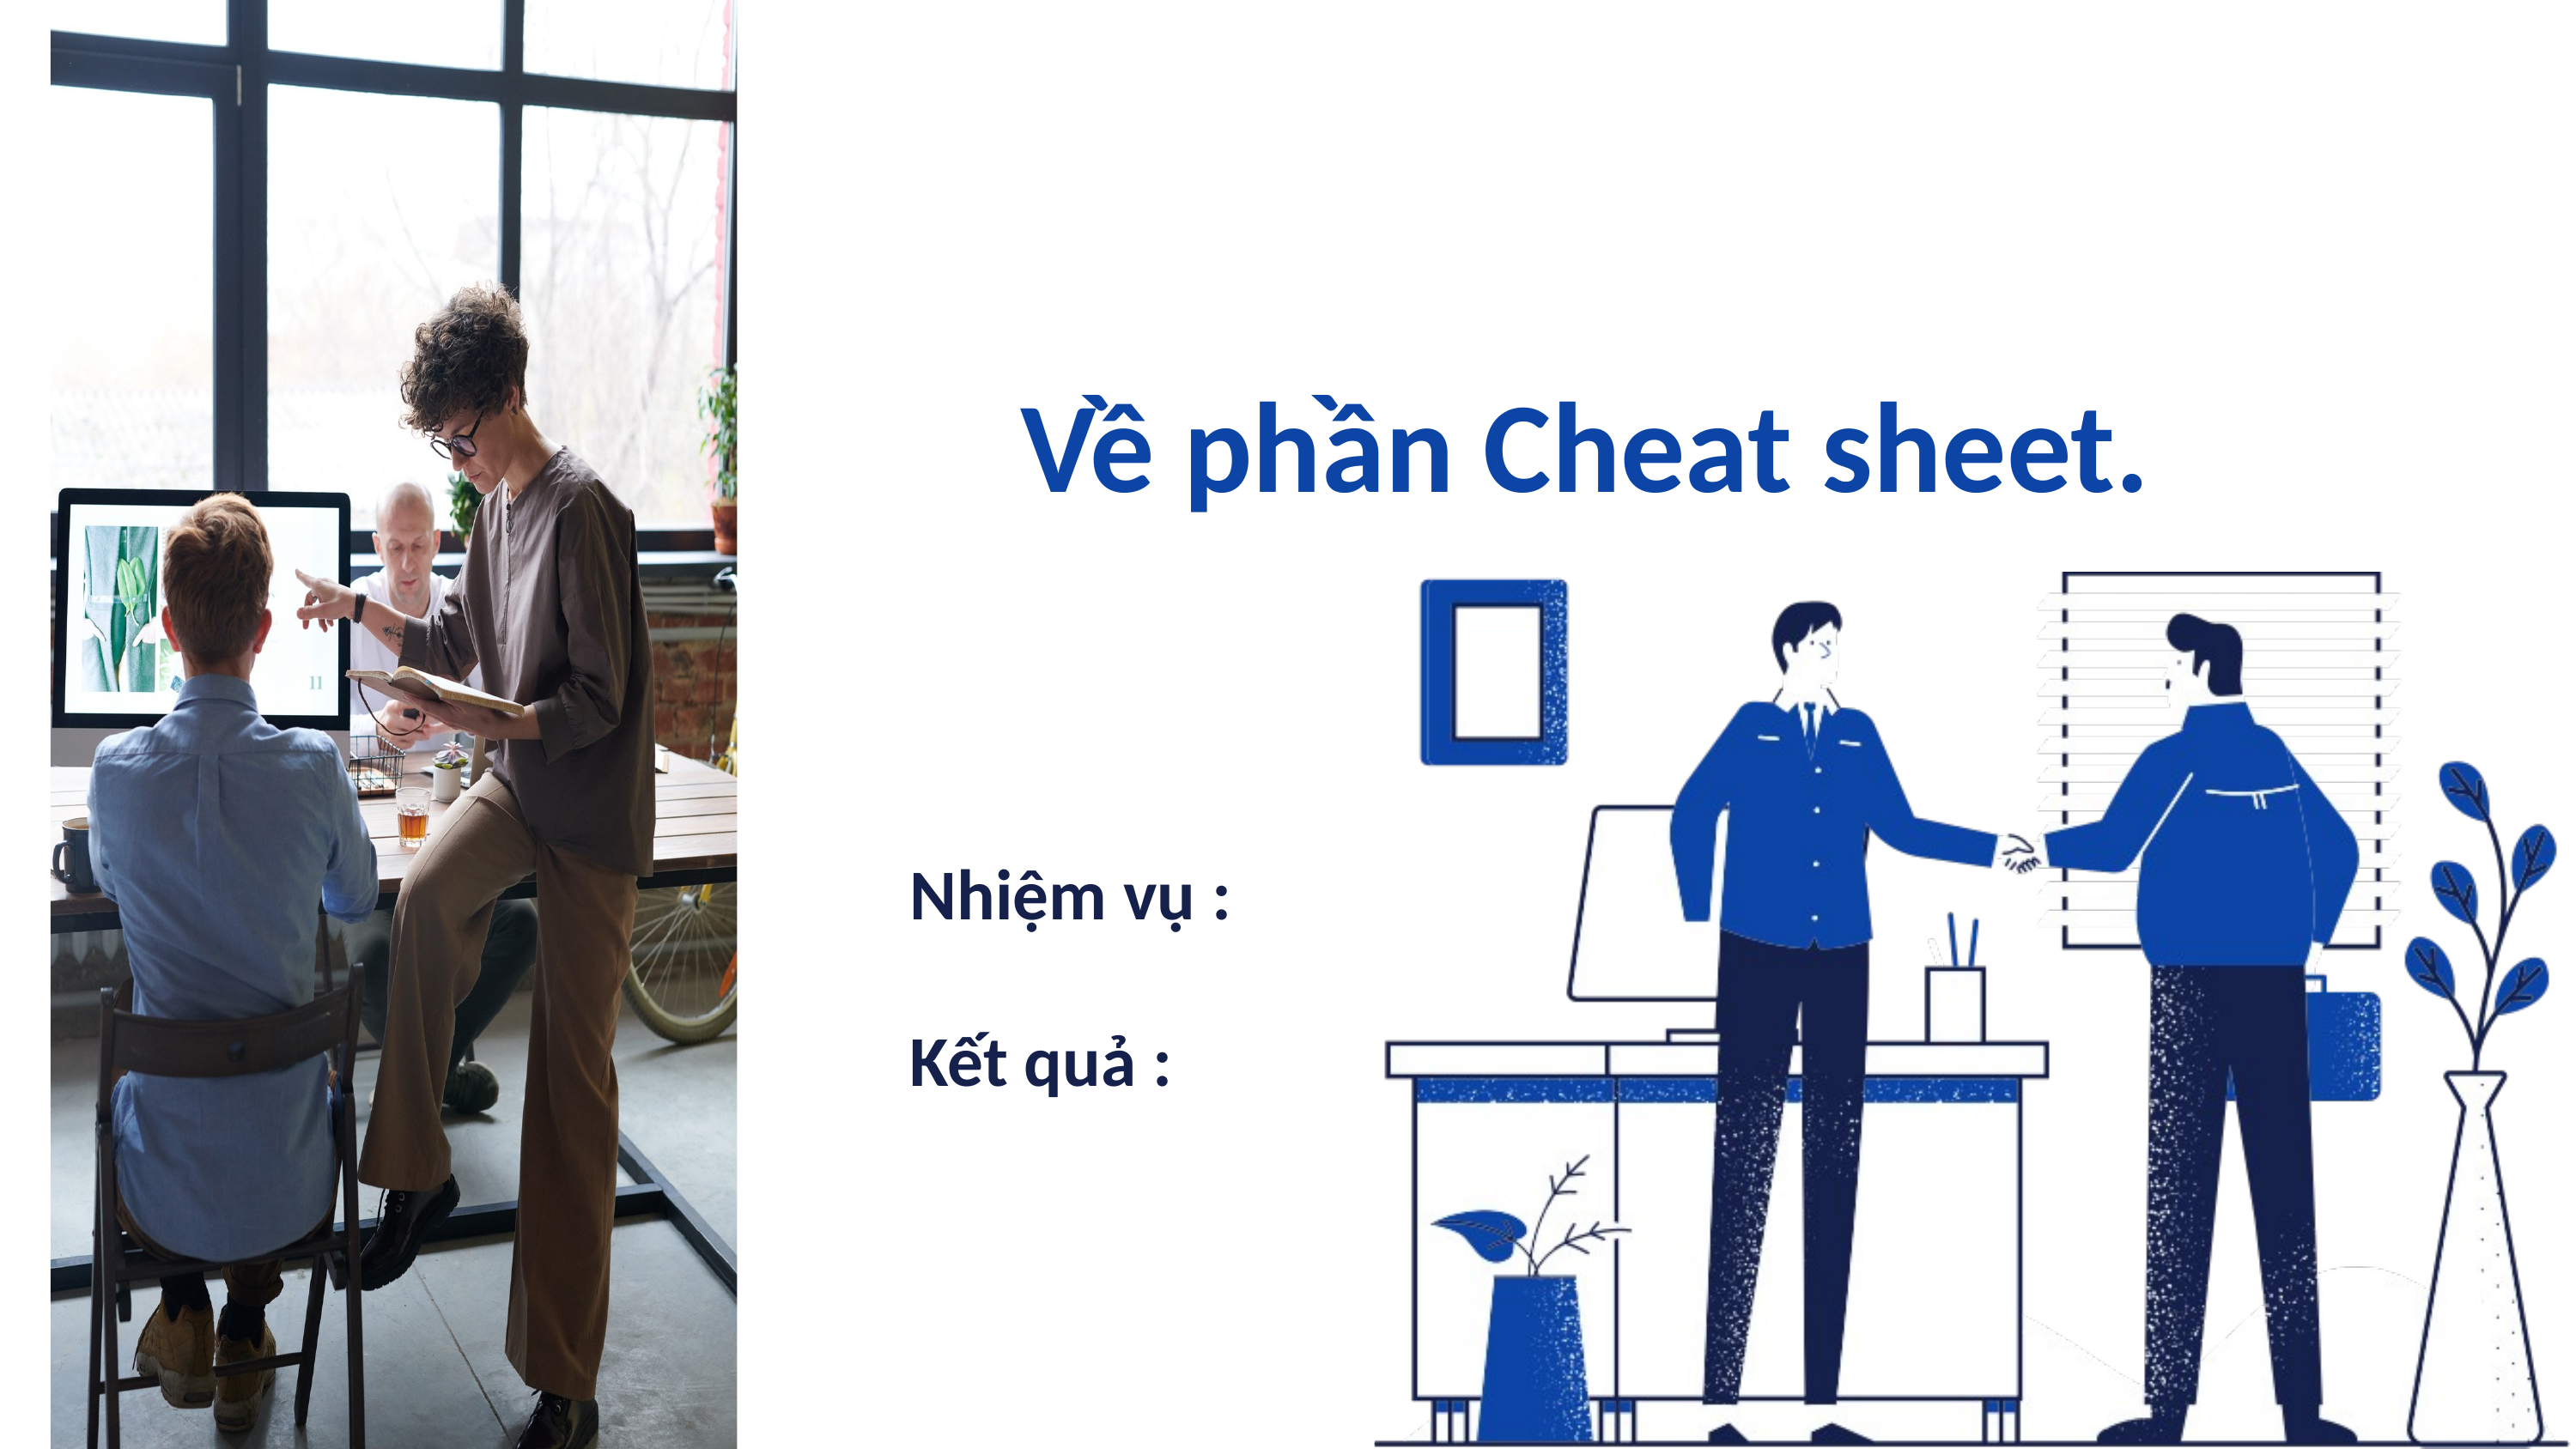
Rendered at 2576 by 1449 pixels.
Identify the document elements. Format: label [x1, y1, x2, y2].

picture [1374, 572, 2576, 1449]
picture [50, 0, 738, 1449]
